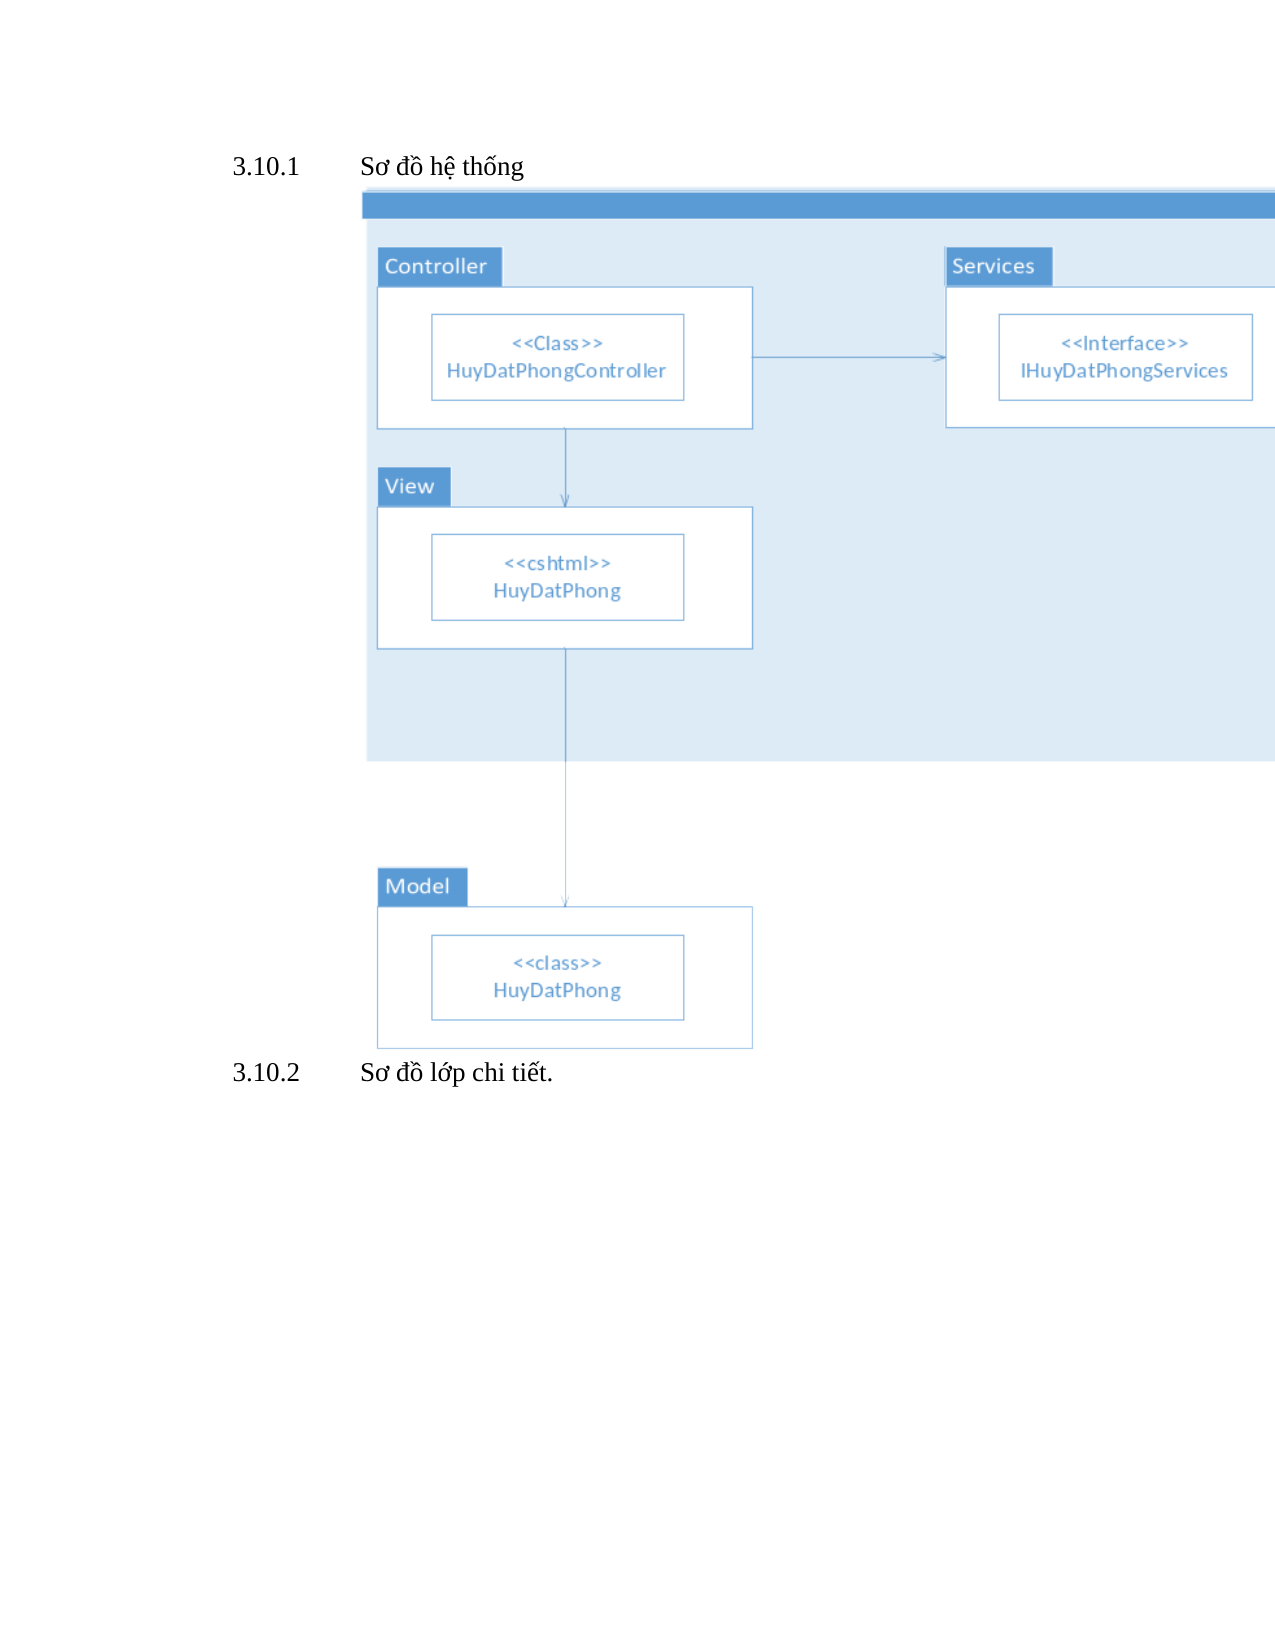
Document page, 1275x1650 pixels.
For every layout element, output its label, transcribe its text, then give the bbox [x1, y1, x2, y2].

list Sơ đồ lớp chi tiết. [300, 1056, 1125, 1087]
list Sơ đồ hệ thống [300, 150, 1125, 1052]
